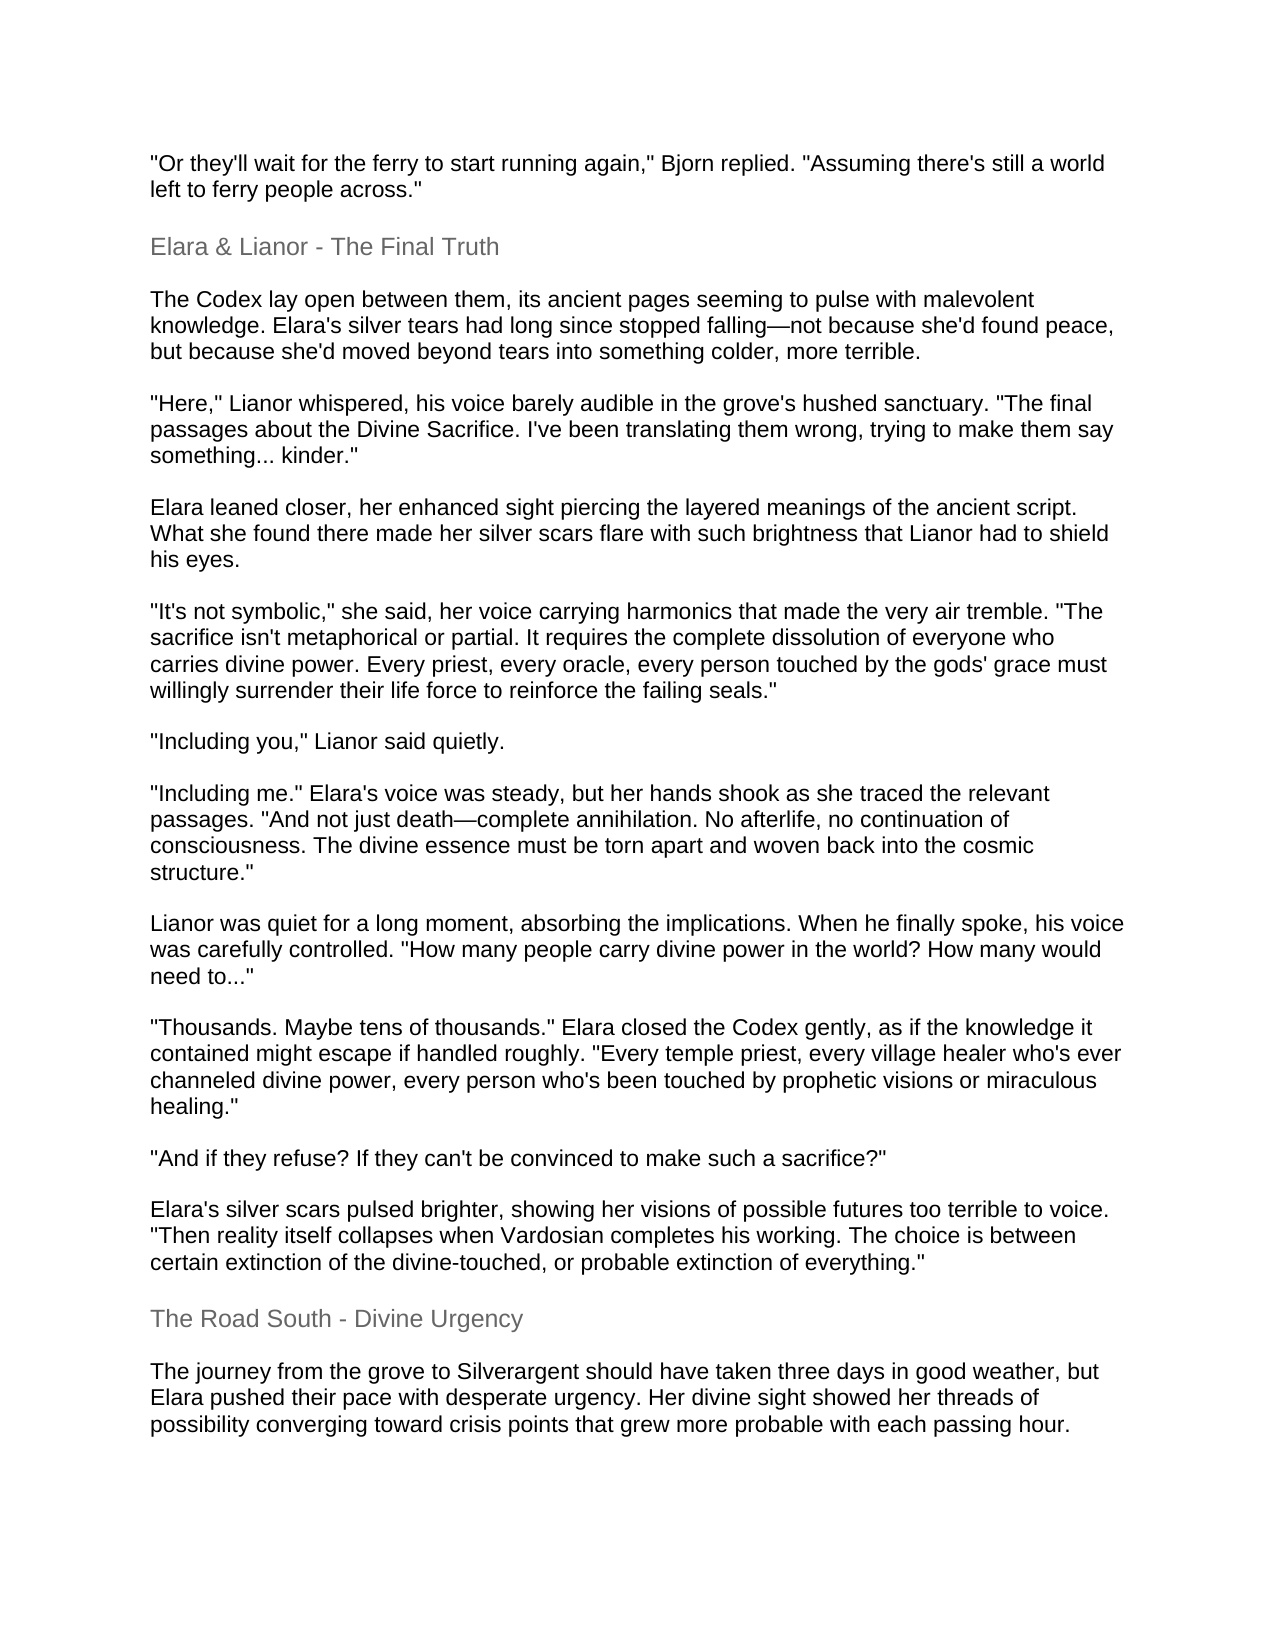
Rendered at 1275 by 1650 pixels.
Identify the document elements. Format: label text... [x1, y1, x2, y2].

subtitle Elara & Lianor - The Final Truth [150, 232, 1125, 261]
text "Or they'll wait for the ferry to start running again," Bjorn replied. "Assuming there's still a world left to ferry people across." [150, 150, 1125, 203]
text "Including you," Lianor said quietly. [150, 728, 1125, 754]
text "It's not symbolic," she said, her voice carrying harmonics that made the very air tremble. "The sacrifice isn't metaphorical or partial. It requires the complete dissolution of everyone who carries divine power. Every priest, every oracle, every person touched by the gods' grace must willingly surrender their life force to reinforce the failing seals." [150, 598, 1125, 703]
text Lianor was quiet for a long moment, absorbing the implications. When he finally spoke, his voice was carefully controlled. "How many people carry divine power in the world? How many would need to..." [150, 910, 1125, 989]
text "Thousands. Maybe tens of thousands." Elara closed the Codex gently, as if the knowledge it contained might escape if handled roughly. "Every temple priest, every village healer who's ever channeled divine power, every person who's been touched by prophetic visions or miraculous healing." [150, 1014, 1125, 1119]
text Elara leaned closer, her enhanced sight piercing the layered meanings of the ancient script. What she found there made her silver scars flare with such brightness that Lianor had to shield his eyes. [150, 494, 1125, 573]
text Elara's silver scars pulsed brighter, showing her visions of possible futures too terrible to voice. "Then reality itself collapses when Vardosian completes his working. The choice is between certain extinction of the divine-touched, or probable extinction of everything." [150, 1196, 1125, 1275]
text "Including me." Elara's voice was steady, but her hands shook as she traced the relevant passages. "And not just death—complete annihilation. No afterlife, no continuation of consciousness. The divine essence must be torn apart and woven back into the cosmic structure." [150, 779, 1125, 885]
text "And if they refuse? If they can't be convinced to make such a sacrifice?" [150, 1144, 1125, 1171]
subtitle The Road South - Divine Urgency [150, 1304, 1125, 1333]
text The journey from the grove to Silverargent should have taken three days in good weather, but Elara pushed their pace with desperate urgency. Her divine sight showed her threads of possibility converging toward crisis points that grew more probable with each passing hour. [150, 1358, 1125, 1437]
text The Codex lay open between them, its ancient pages seeming to pulse with malevolent knowledge. Elara's silver tears had long since stopped falling—not because she'd found peace, but because she'd moved beyond tears into something colder, more terrible. [150, 286, 1125, 365]
text "Here," Lianor whispered, his voice barely audible in the grove's hushed sanctuary. "The final passages about the Divine Sacrifice. I've been translating them wrong, trying to make them say something... kinder." [150, 390, 1125, 469]
